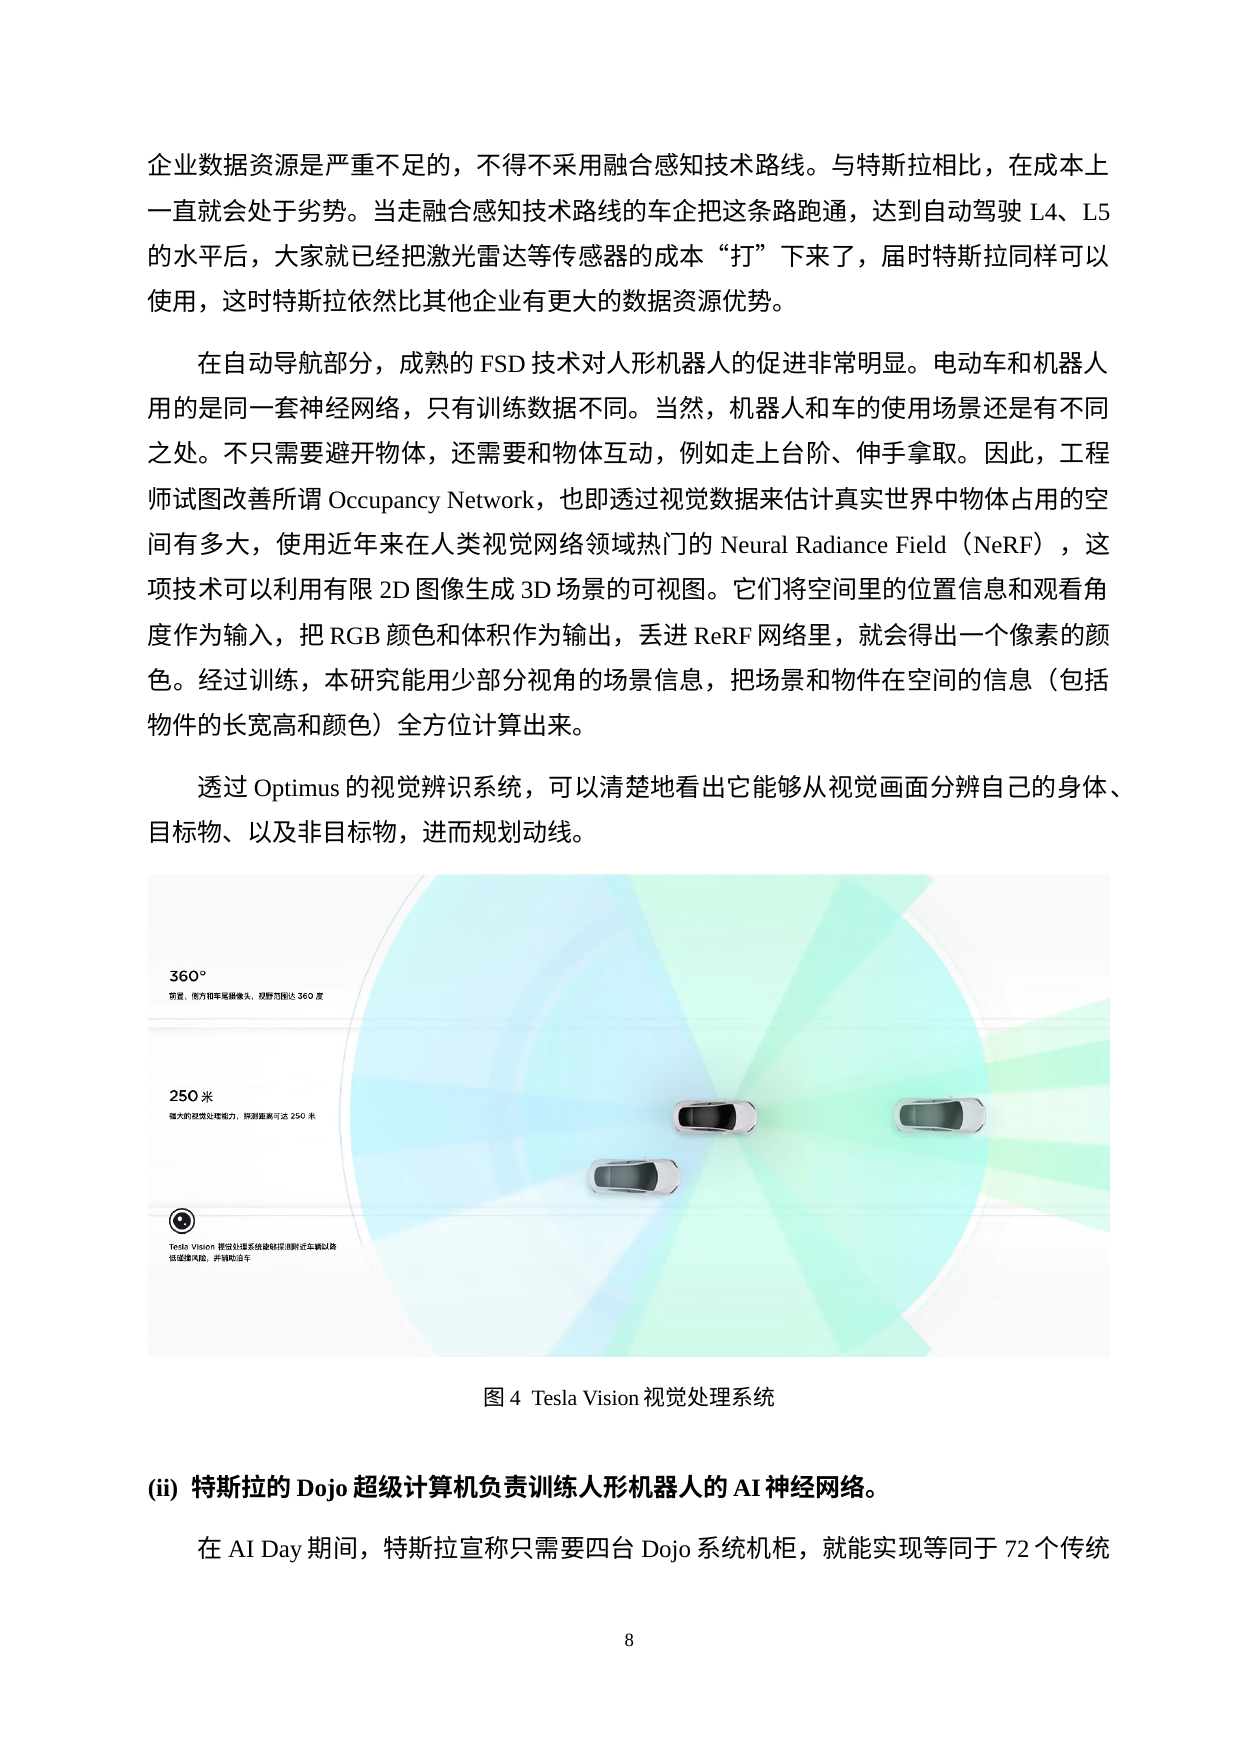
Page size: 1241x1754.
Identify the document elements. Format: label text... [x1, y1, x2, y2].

picture [147, 874, 1111, 1357]
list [148, 146, 1110, 318]
text 图4 Tesla Vision视觉处理系统 [148, 1380, 1110, 1412]
text 在自动导航部分，成熟的FSD技术对人形机器人的促进非常明显。电动车和机器人用的是同一套神经网络，只有训练数据不同。当然，机器人和车的使用场景还是有不同之处。不只需要避开物体，还需要和物体互动，例如走上台阶、伸手拿取。因此，工程师试图改善所谓Occupancy Network，也即透过视觉数据来估计真实世界中物体占用的空间有多大，使用近年来在人类视觉网络领域热门的Neural Radiance Field（NeRF），这项技术可以利用有限2D图像生成3D场景的可视图。它们将空间里的位置信息和观看角度作为输入，把RGB颜色和体积作为输出，丢进ReRF网络里，就会得出一个像素的颜色。经过训练，本研究能用少部分视角的场景信息，把场景和物件在空间的信息（包括物件的长宽高和颜色）全方位计算出来。 [148, 343, 1110, 742]
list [148, 1529, 1110, 1565]
list 特斯拉的Dojo超级计算机负责训练人形机器人的AI神经网络。 [148, 1467, 1110, 1503]
text 透过Optimus的视觉辨识系统，可以清楚地看出它能够从视觉画面分辨自己的身体、目标物、以及非目标物，进而规划动线。 [148, 767, 1110, 849]
